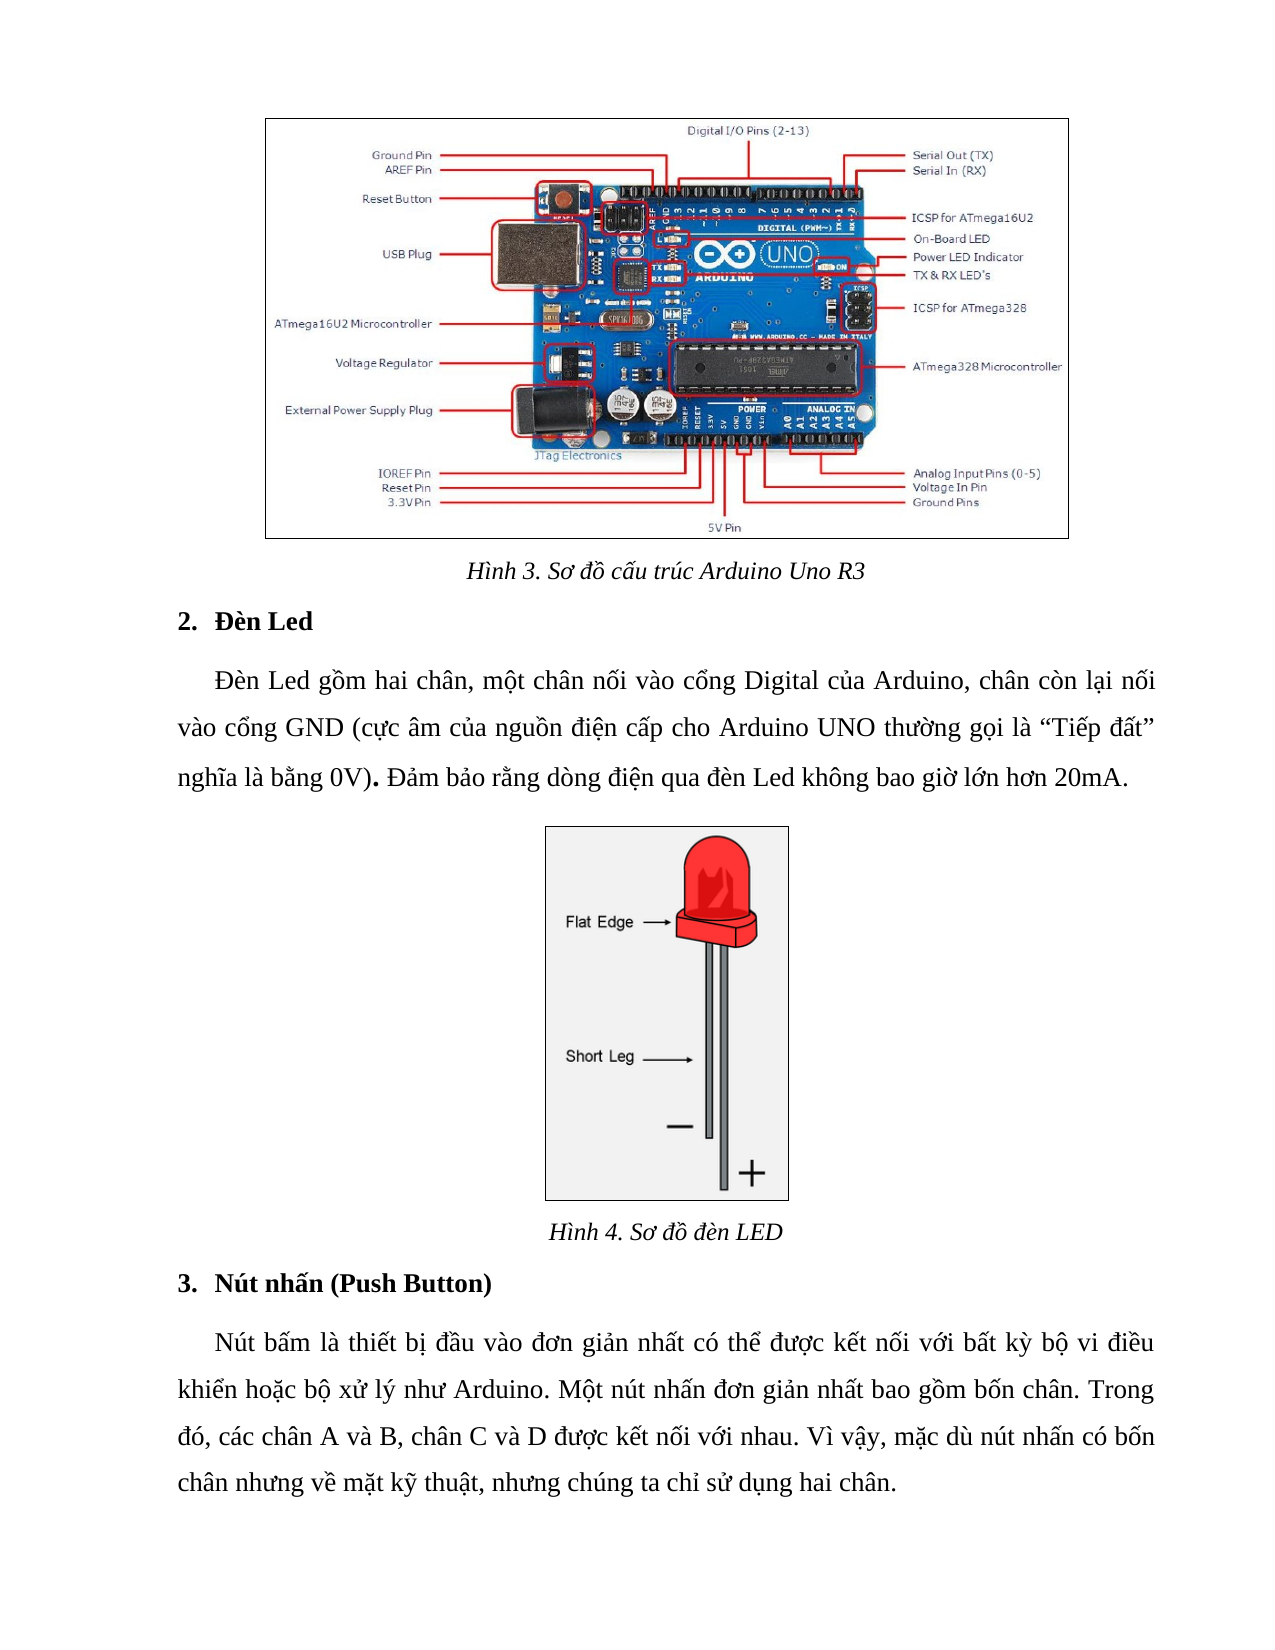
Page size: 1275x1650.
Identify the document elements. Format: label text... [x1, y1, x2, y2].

text Hình 4. Sơ đồ đèn LED [177, 1217, 1157, 1246]
subtitle Đèn Led [177, 605, 1157, 636]
text Nút bấm là thiết bị đầu vào đơn giản nhất có thể được kết nối với bất kỳ bộ vi điều khiển hoặc bộ xử lý như Arduino. Một nút nhấn đơn giản nhất bao gồm bốn chân. Trong đó, các chân A và B, chân C và D được kết nối với nhau. Vì vậy, mặc dù nút nhấn có bốn chân nhưng về mặt kỹ thuật, nhưng chúng ta chỉ sử dụng hai chân. [177, 1326, 1157, 1497]
picture [266, 119, 1068, 538]
subtitle Nút nhấn (Push Button) [177, 1267, 1157, 1298]
text Hình 3. Sơ đồ cấu trúc Arduino Uno R3 [177, 556, 1157, 584]
picture [546, 827, 788, 1200]
text Đèn Led gồm hai chân, một chân nối vào cổng Digital của Arduino, chân còn lại nối vào cổng GND (cực âm của nguồn điện cấp cho Arduino UNO thường gọi là “Tiếp đất” nghĩa là bằng 0V). Đảm bảo rằng dòng điện qua đèn Led không bao giờ lớn hơn 20mA. [177, 664, 1157, 793]
